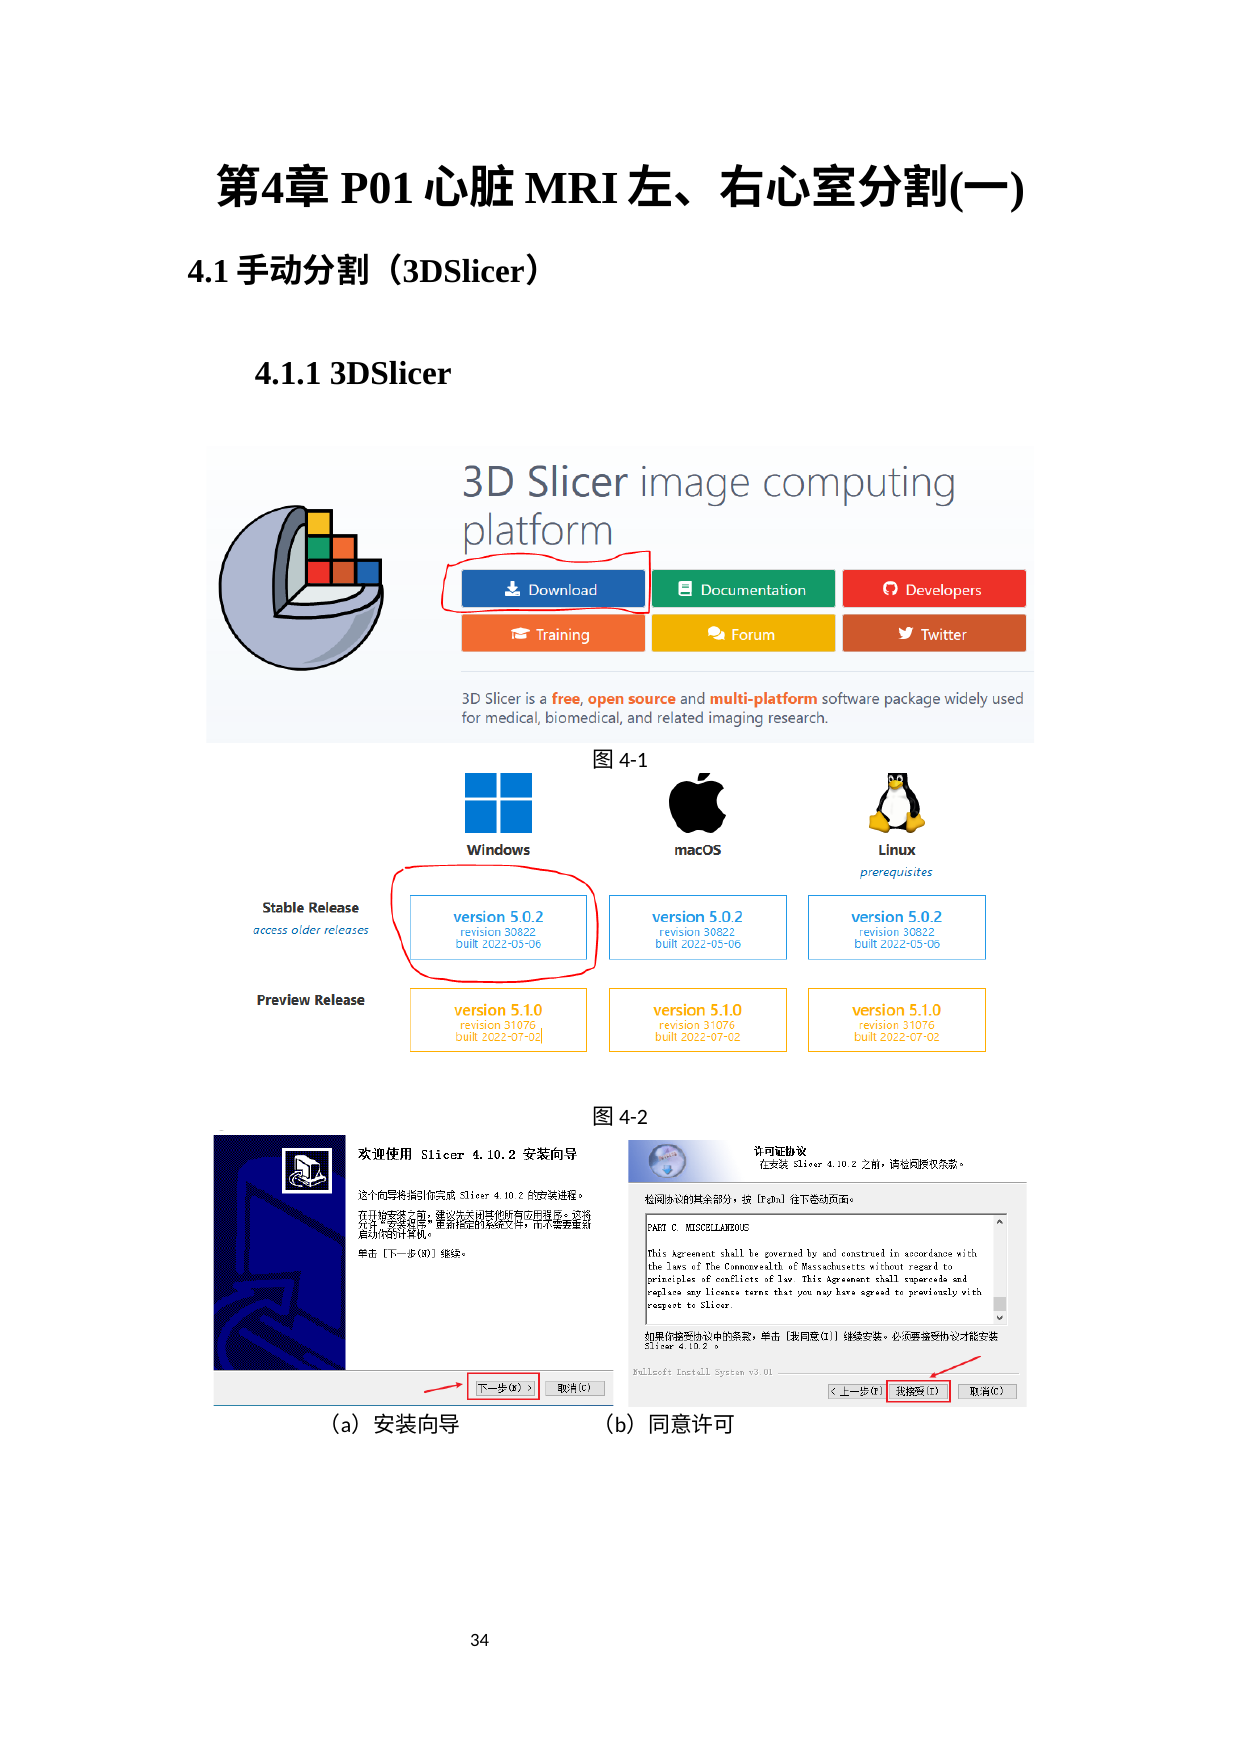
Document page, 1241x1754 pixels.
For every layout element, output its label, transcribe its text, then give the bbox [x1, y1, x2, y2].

subtitle 4.1手动分割（3DSlicer） [187, 243, 1053, 292]
text （a）安装向导 （b）同意许可 [187, 1407, 1053, 1439]
list P01心脏MRI左、右心室分割(一) [187, 150, 1053, 216]
text 图4-2 [187, 1099, 1053, 1131]
picture [245, 773, 995, 1100]
picture [628, 1136, 1027, 1407]
subtitle 4.1.1 3DSlicer [187, 353, 1053, 392]
picture [206, 446, 1035, 743]
text 图4-1 [187, 742, 1053, 774]
picture [213, 1130, 614, 1407]
